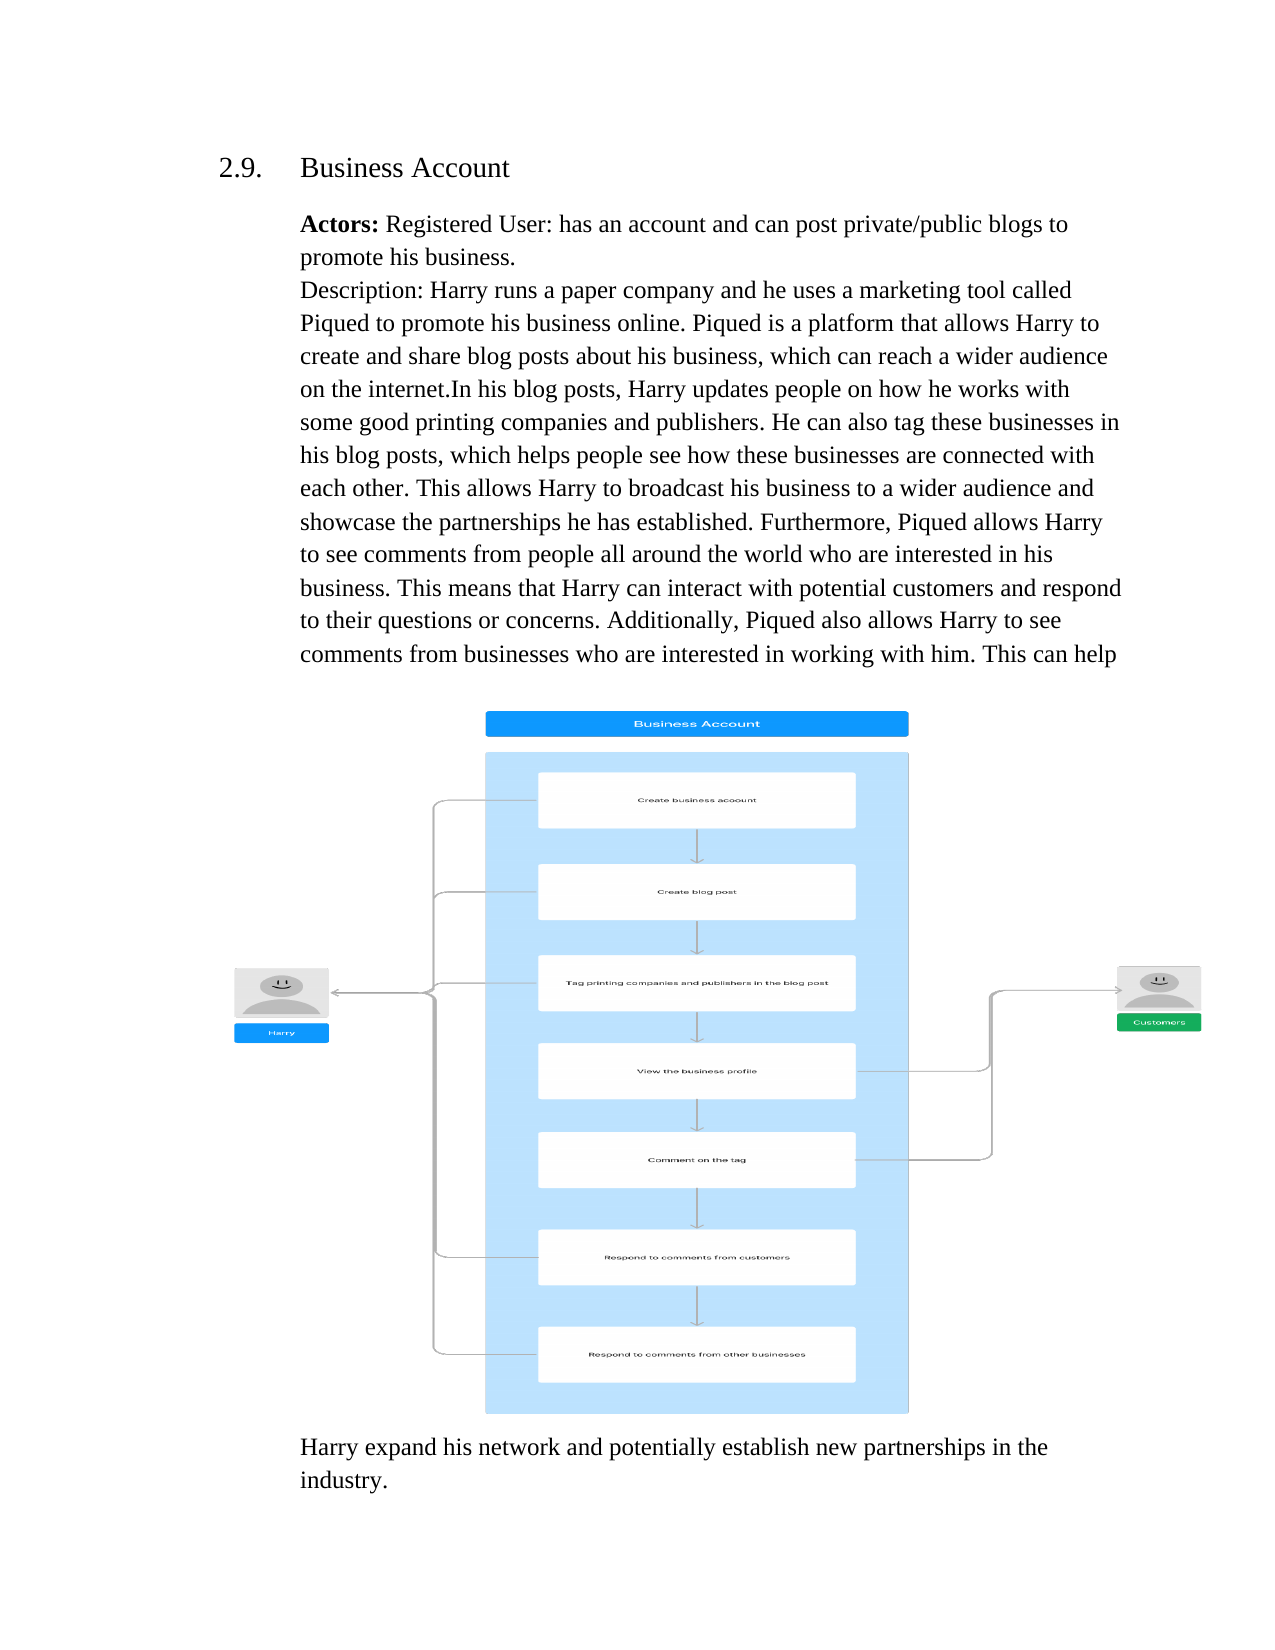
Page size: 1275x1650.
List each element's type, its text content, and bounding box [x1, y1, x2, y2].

text Actors: Registered User: has an account and can post private/public blogs to promote his business. [300, 209, 1125, 271]
picture [234, 711, 1202, 1414]
list Business Account [262, 150, 1125, 183]
text Description: Harry runs a paper company and he uses a marketing tool called Piqued to promote his business online. Piqued is a platform that allows Harry to create and share blog posts about his business, which can reach a wider audience on the internet.In his blog posts, Harry updates people on how he works with some good printing companies and publishers. He can also tag these businesses in his blog posts, which helps people see how these businesses are connected with each other. This allows Harry to broadcast his business to a wider audience and showcase the partnerships he has established. Furthermore, Piqued allows Harry to see comments from people all around the world who are interested in his business. This means that Harry can interact with potential customers and respond to their questions or concerns. Additionally, Piqued also allows Harry to see comments from businesses who are interested in working with him. This can help Harry expand his network and potentially establish new partnerships in the industry. [300, 1414, 1125, 1494]
text Description: Harry runs a paper company and he uses a marketing tool called Piqued to promote his business online. Piqued is a platform that allows Harry to create and share blog posts about his business, which can reach a wider audience on the internet.In his blog posts, Harry updates people on how he works with some good printing companies and publishers. He can also tag these businesses in his blog posts, which helps people see how these businesses are connected with each other. This allows Harry to broadcast his business to a wider audience and showcase the partnerships he has established. Furthermore, Piqued allows Harry to see comments from people all around the world who are interested in his business. This means that Harry can interact with potential customers and respond to their questions or concerns. Additionally, Piqued also allows Harry to see comments from businesses who are interested in working with him. This can help Harry expand his network and potentially establish new partnerships in the industry. [300, 275, 1125, 711]
